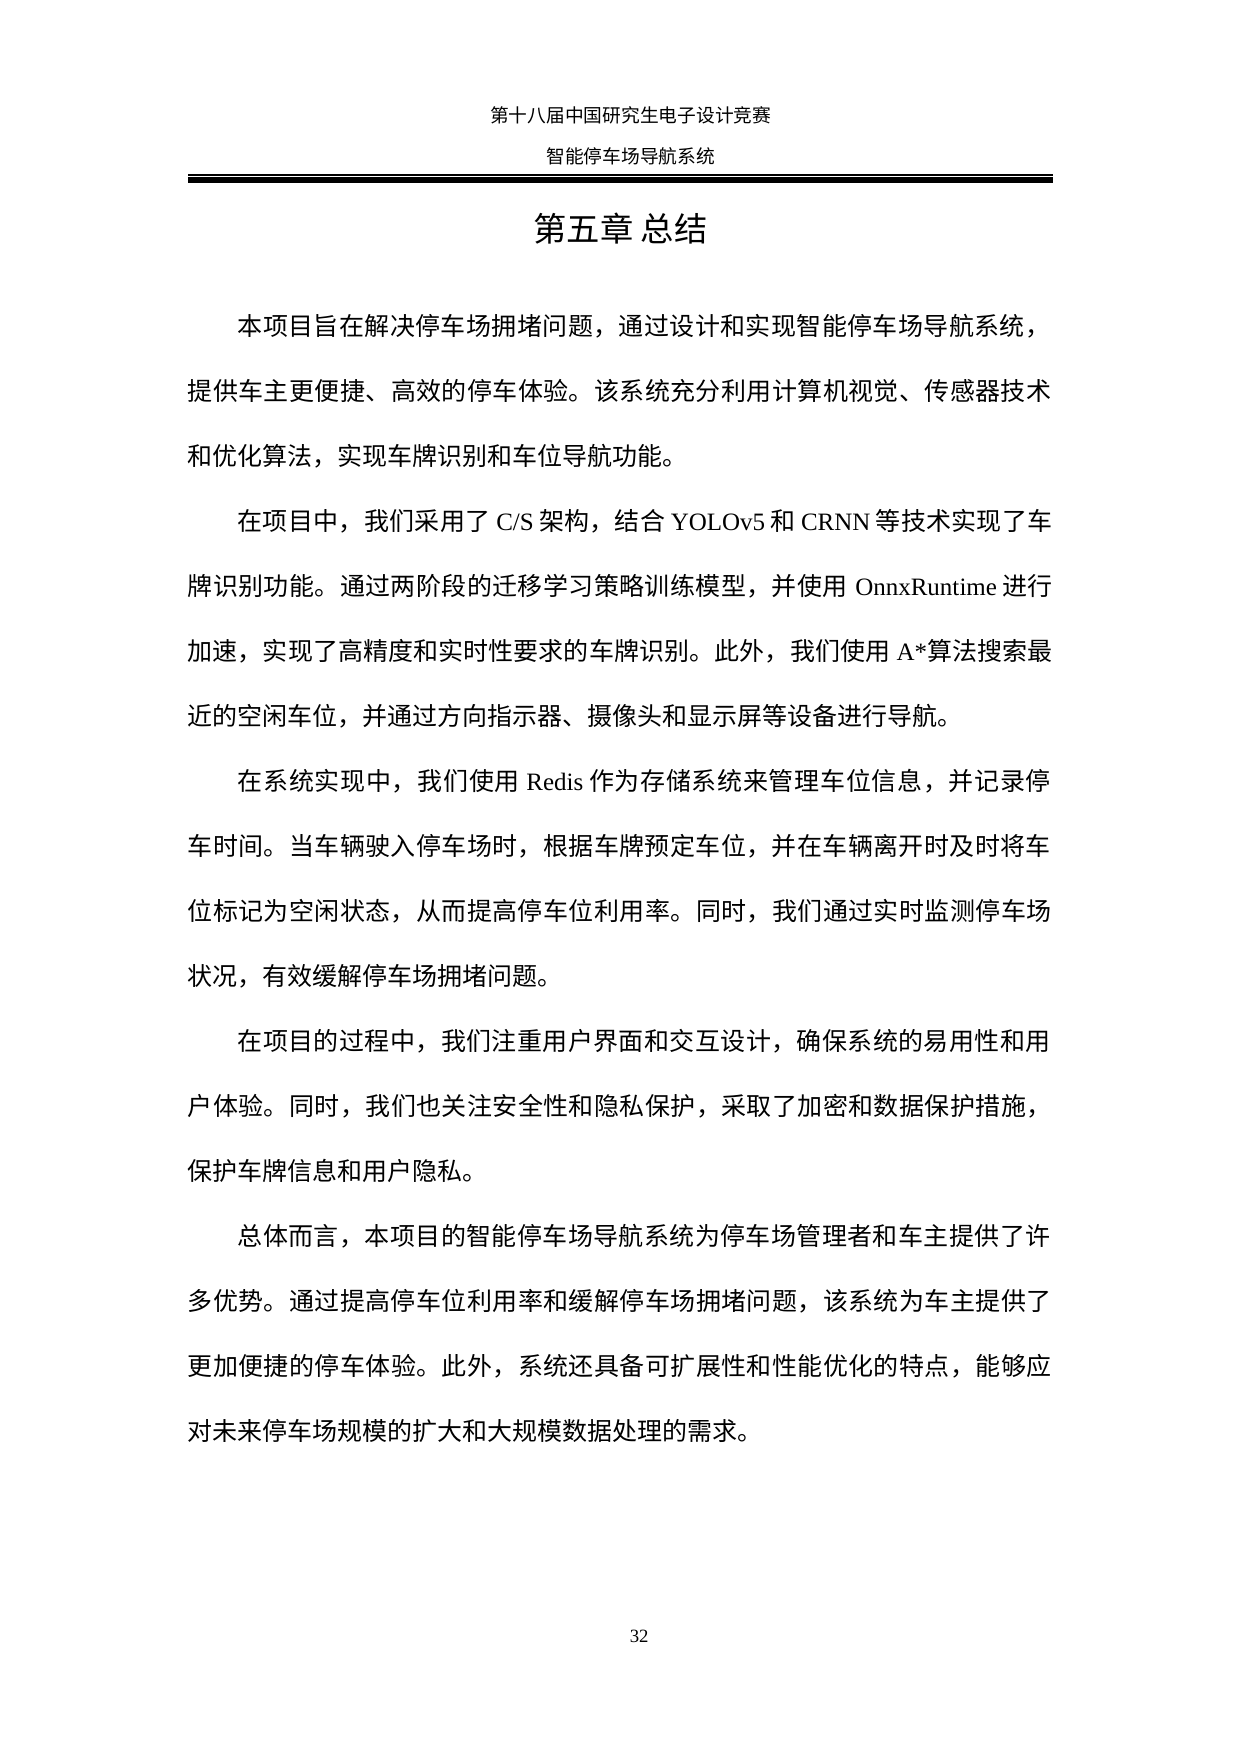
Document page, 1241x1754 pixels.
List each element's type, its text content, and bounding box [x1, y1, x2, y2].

text 在项目中，我们采用了C/S架构，结合YOLOv5和CRNN等技术实现了车牌识别功能。通过两阶段的迁移学习策略训练模型，并使用OnnxRuntime进行加速，实现了高精度和实时性要求的车牌识别。此外，我们使用A*算法搜索最近的空闲车位，并通过方向指示器、摄像头和显示屏等设备进行导航。 [187, 487, 1053, 747]
text 本项目旨在解决停车场拥堵问题，通过设计和实现智能停车场导航系统，提供车主更便捷、高效的停车体验。该系统充分利用计算机视觉、传感器技术和优化算法，实现车牌识别和车位导航功能。 [187, 292, 1053, 487]
text 在项目的过程中，我们注重用户界面和交互设计，确保系统的易用性和用户体验。同时，我们也关注安全性和隐私保护，采取了加密和数据保护措施，保护车牌信息和用户隐私。 [187, 1007, 1053, 1202]
list 第五章 总结 [187, 195, 1053, 260]
text 总体而言，本项目的智能停车场导航系统为停车场管理者和车主提供了许多优势。通过提高停车位利用率和缓解停车场拥堵问题，该系统为车主提供了更加便捷的停车体验。此外，系统还具备可扩展性和性能优化的特点，能够应对未来停车场规模的扩大和大规模数据处理的需求。 [187, 1202, 1053, 1462]
text 在系统实现中，我们使用Redis作为存储系统来管理车位信息，并记录停车时间。当车辆驶入停车场时，根据车牌预定车位，并在车辆离开时及时将车位标记为空闲状态，从而提高停车位利用率。同时，我们通过实时监测停车场状况，有效缓解停车场拥堵问题。 [187, 747, 1053, 1007]
